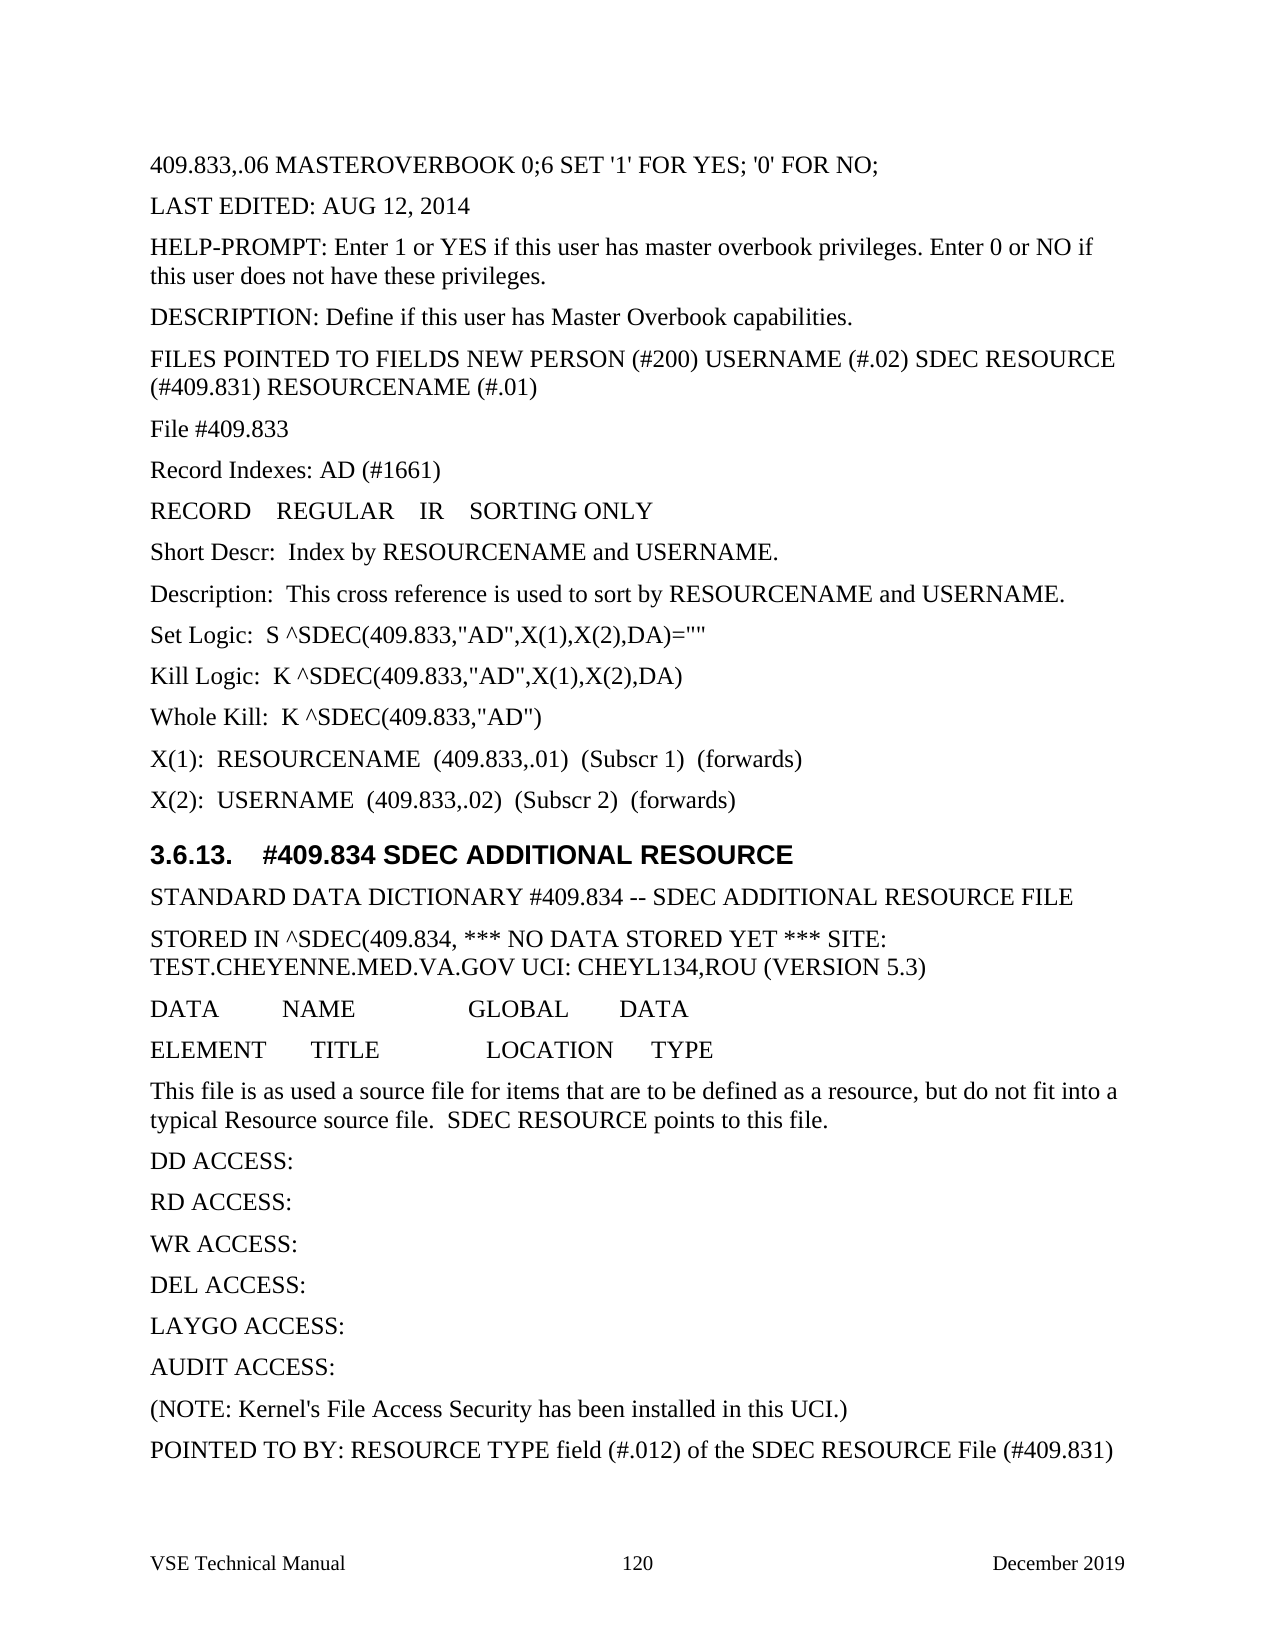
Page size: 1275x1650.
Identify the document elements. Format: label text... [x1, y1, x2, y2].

text DEL ACCESS: [150, 1270, 1125, 1299]
text Description: This cross reference is used to sort by RESOURCENAME and USERNAME. [150, 579, 1125, 607]
text (NOTE: Kernel's File Access Security has been installed in this UCI.) [150, 1394, 1125, 1422]
text This file is as used a source file for items that are to be defined as a resource, but do not fit into a typical Resource source file. SDEC RESOURCE points to this file. [150, 1076, 1125, 1134]
text 409.833,.06 MASTEROVERBOOK 0;6 SET '1' FOR YES; '0' FOR NO; [150, 150, 1125, 179]
text LAYGO ACCESS: [150, 1311, 1125, 1340]
text STANDARD DATA DICTIONARY #409.834 -- SDEC ADDITIONAL RESOURCE FILE [150, 882, 1125, 911]
text POINTED TO BY: RESOURCE TYPE field (#.012) of the SDEC RESOURCE File (#409.831) [150, 1435, 1125, 1464]
text X(1): RESOURCENAME (409.833,.01) (Subscr 1) (forwards) [150, 744, 1125, 772]
text Set Logic: S ^SDEC(409.833,"AD",X(1),X(2),DA)="" [150, 620, 1125, 649]
text X(2): USERNAME (409.833,.02) (Subscr 2) (forwards) [150, 785, 1125, 814]
text Whole Kill: K ^SDEC(409.833,"AD") [150, 702, 1125, 731]
text STORED IN ^SDEC(409.834, *** NO DATA STORED YET *** SITE: TEST.CHEYENNE.MED.VA.GOV UCI: CHEYL134,ROU (VERSION 5.3) [150, 924, 1125, 981]
text File #409.833 [150, 414, 1125, 442]
text HELP-PROMPT: Enter 1 or YES if this user has master overbook privileges. Enter 0 or NO if this user does not have these privileges. [150, 232, 1125, 290]
text Kill Logic: K ^SDEC(409.833,"AD",X(1),X(2),DA) [150, 661, 1125, 690]
text AUDIT ACCESS: [150, 1352, 1125, 1381]
text Record Indexes: AD (#1661) [150, 455, 1125, 484]
text Short Descr: Index by RESOURCENAME and USERNAME. [150, 537, 1125, 566]
text DATA NAME GLOBAL DATA [150, 994, 1125, 1022]
text ELEMENT TITLE LOCATION TYPE [150, 1035, 1125, 1064]
text DD ACCESS: [150, 1146, 1125, 1175]
text LAST EDITED: AUG 12, 2014 [150, 191, 1125, 220]
text RD ACCESS: [150, 1187, 1125, 1216]
text RECORD REGULAR IR SORTING ONLY [150, 496, 1125, 525]
subtitle #409.834 SDEC ADDITIONAL RESOURCE [150, 839, 1125, 870]
text WR ACCESS: [150, 1229, 1125, 1257]
text DESCRIPTION: Define if this user has Master Overbook capabilities. [150, 302, 1125, 331]
text FILES POINTED TO FIELDS NEW PERSON (#200) USERNAME (#.02) SDEC RESOURCE (#409.831) RESOURCENAME (#.01) [150, 344, 1125, 401]
